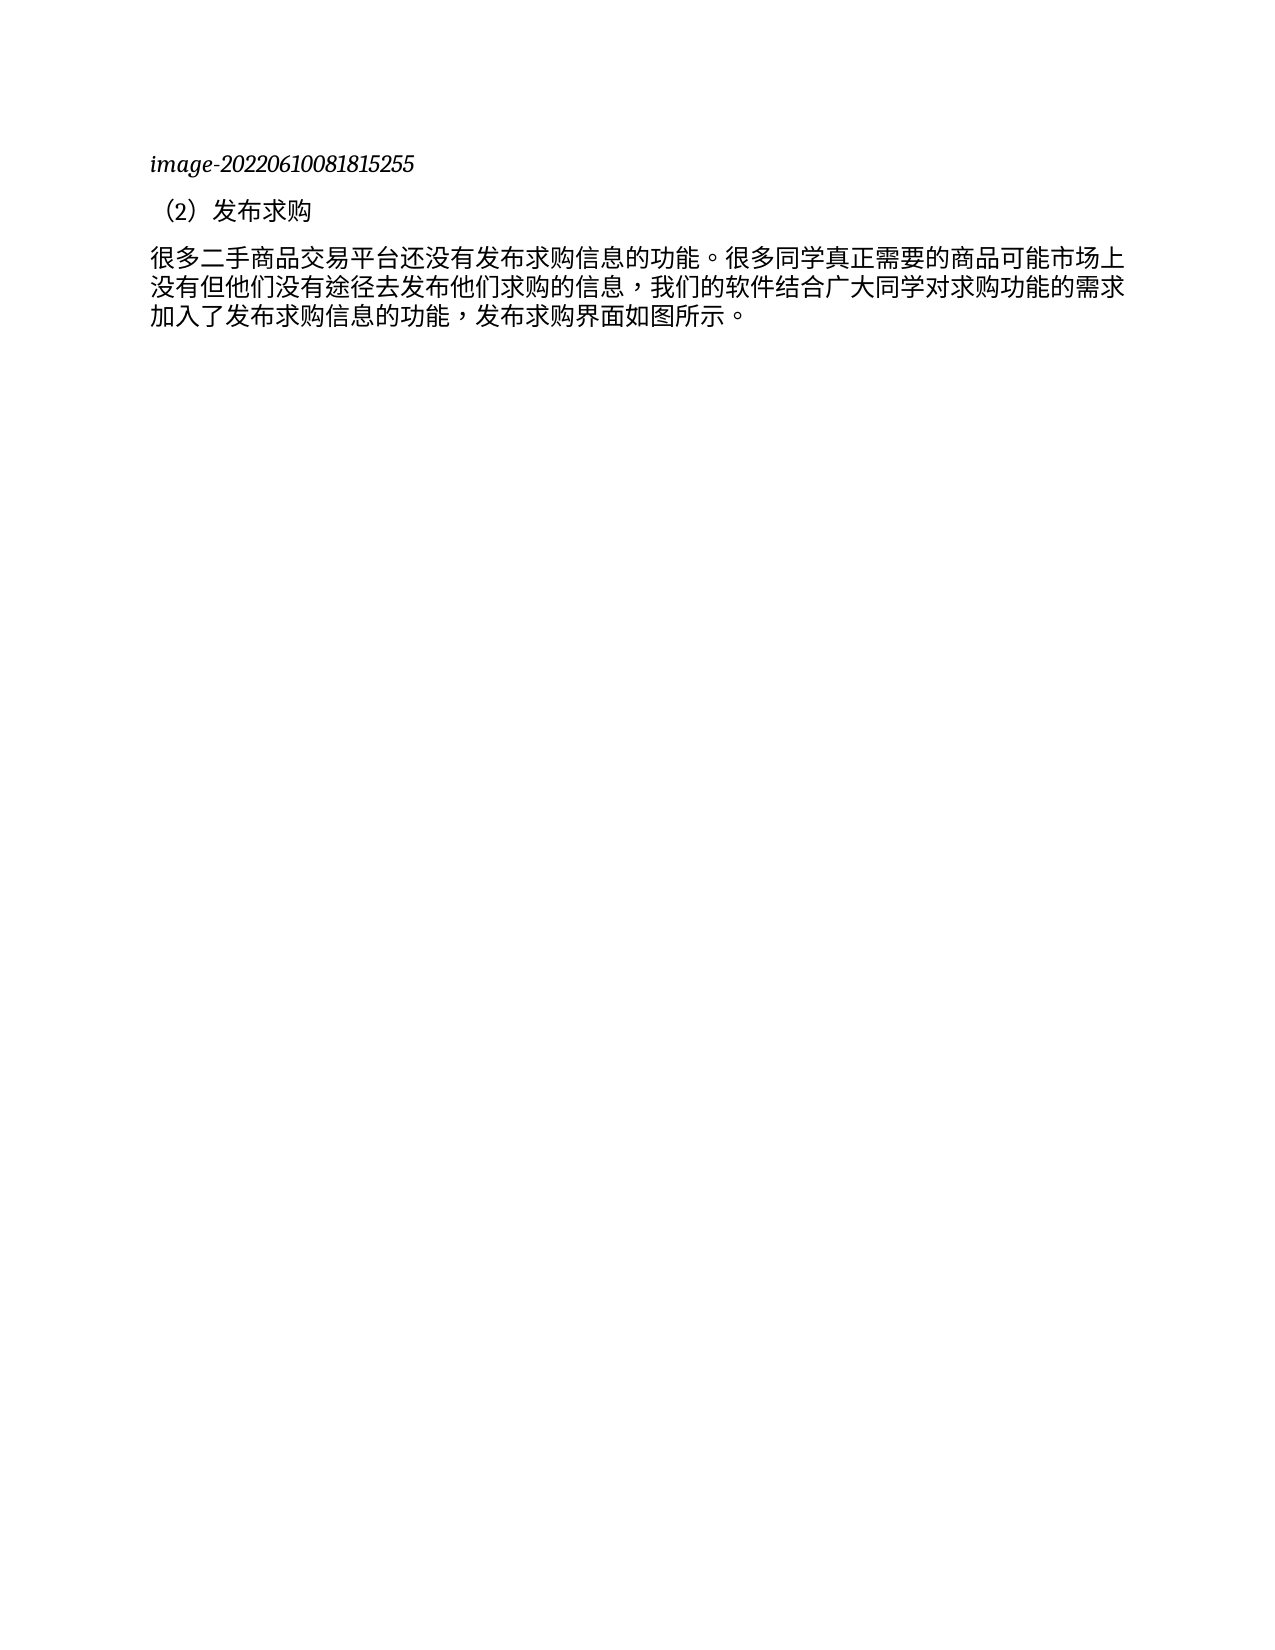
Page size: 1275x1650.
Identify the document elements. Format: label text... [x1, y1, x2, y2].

text （2）发布求购 [150, 197, 1125, 226]
text 很多二手商品交易平台还没有发布求购信息的功能。很多同学真正需要的商品可能市场上没有但他们没有途径去发布他们求购的信息，我们的软件结合广大同学对求购功能的需求加入了发布求购信息的功能，发布求购界面如图所示。 [150, 245, 1125, 331]
text image-20220610081815255 [150, 150, 1125, 179]
